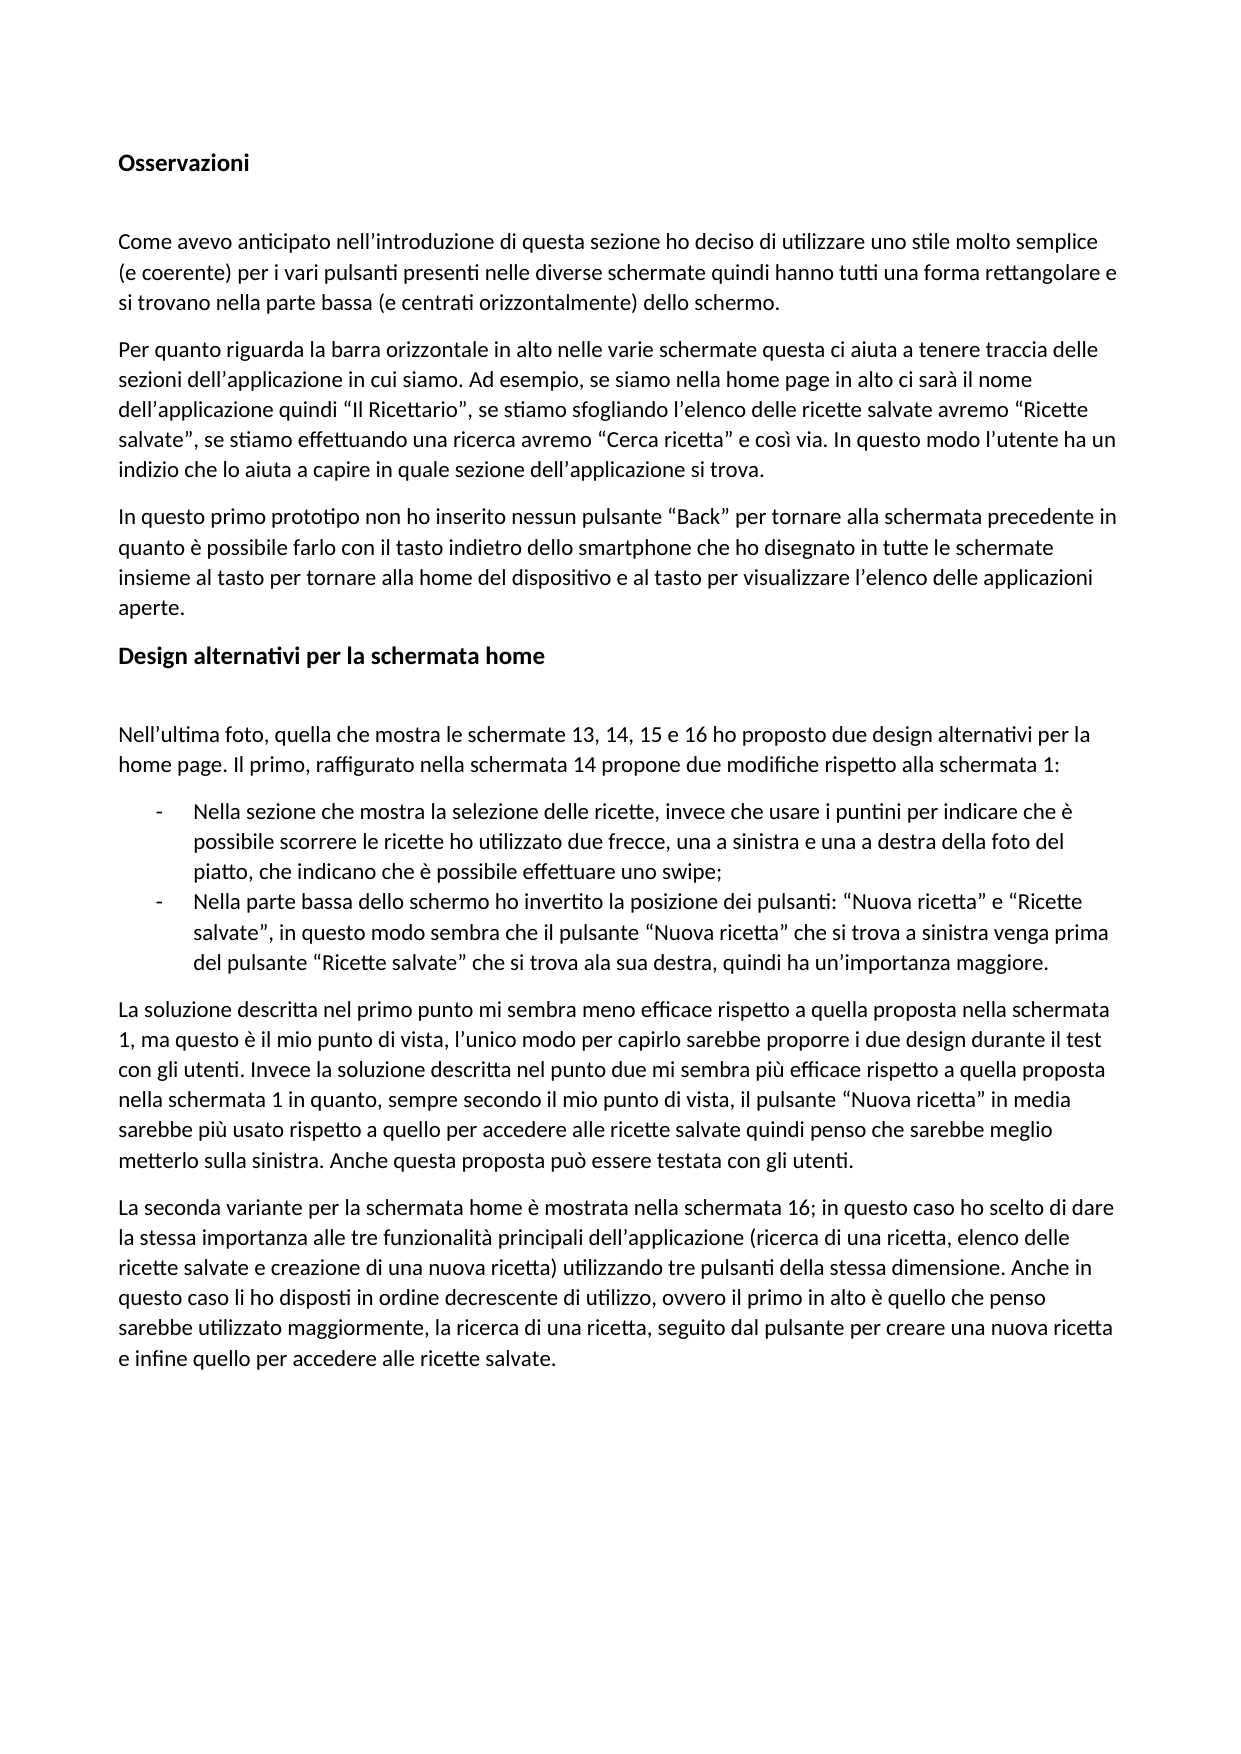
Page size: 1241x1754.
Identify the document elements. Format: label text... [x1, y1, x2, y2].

text In questo primo prototipo non ho inserito nessun pulsante “Back” per tornare alla schermata precedente in quanto è possibile farlo con il tasto indietro dello smartphone che ho disegnato in tutte le schermate insieme al tasto per tornare alla home del dispositivo e al tasto per visualizzare l’elenco delle applicazioni aperte. [118, 502, 1122, 621]
text Come avevo anticipato nell’introduzione di questa sezione ho deciso di utilizzare uno stile molto semplice (e coerente) per i vari pulsanti presenti nelle diverse schermate quindi hanno tutti una forma rettangolare e si trovano nella parte bassa (e centrati orizzontalmente) dello schermo. [118, 227, 1122, 316]
text La soluzione descritta nel primo punto mi sembra meno efficace rispetto a quella proposta nella schermata 1, ma questo è il mio punto di vista, l’unico modo per capirlo sarebbe proporre i due design durante il test con gli utenti. Invece la soluzione descritta nel punto due mi sembra più efficace rispetto a quella proposta nella schermata 1 in quanto, sempre secondo il mio punto di vista, il pulsante “Nuova ricetta” in media sarebbe più usato rispetto a quello per accedere alle ricette salvate quindi penso che sarebbe meglio metterlo sulla sinistra. Anche questa proposta può essere testata con gli utenti. [118, 995, 1122, 1174]
text La seconda variante per la schermata home è mostrata nella schermata 16; in questo caso ho scelto di dare la stessa importanza alle tre funzionalità principali dell’applicazione (ricerca di una ricetta, elenco delle ricette salvate e creazione di una nuova ricetta) utilizzando tre pulsanti della stessa dimensione. Anche in questo caso li ho disposti in ordine decrescente di utilizzo, ovvero il primo in alto è quello che penso sarebbe utilizzato maggiormente, la ricerca di una ricetta, seguito dal pulsante per creare una nuova ricetta e infine quello per accedere alle ricette salvate. [118, 1193, 1122, 1372]
text Per quanto riguarda la barra orizzontale in alto nelle varie schermate questa ci aiuta a tenere traccia delle sezioni dell’applicazione in cui siamo. Ad esempio, se siamo nella home page in alto ci sarà il nome dell’applicazione quindi “Il Ricettario”, se stiamo sfogliando l’elenco delle ricette salvate avremo “Ricette salvate”, se stiamo effettuando una ricerca avremo “Cerca ricetta” e così via. In questo modo l’utente ha un indizio che lo aiuta a capire in quale sezione dell’applicazione si trova. [118, 335, 1122, 483]
subtitle Design alternativi per la schermata home [118, 640, 1122, 670]
subtitle Osservazioni [118, 148, 1122, 178]
list Nella parte bassa dello schermo ho invertito la posizione dei pulsanti: “Nuova ricetta” e “Ricette salvate”, in questo modo sembra che il pulsante “Nuova ricetta” che si trova a sinistra venga prima del pulsante “Ricette salvate” che si trova ala sua destra, quindi ha un’importanza maggiore. [156, 887, 1122, 976]
list Nella sezione che mostra la selezione delle ricette, invece che usare i puntini per indicare che è possibile scorrere le ricette ho utilizzato due frecce, una a sinistra e una a destra della foto del piatto, che indicano che è possibile effettuare uno swipe; [156, 797, 1122, 885]
text Nell’ultima foto, quella che mostra le schermate 13, 14, 15 e 16 ho proposto due design alternativi per la home page. Il primo, raffigurato nella schermata 14 propone due modifiche rispetto alla schermata 1: [118, 720, 1122, 778]
